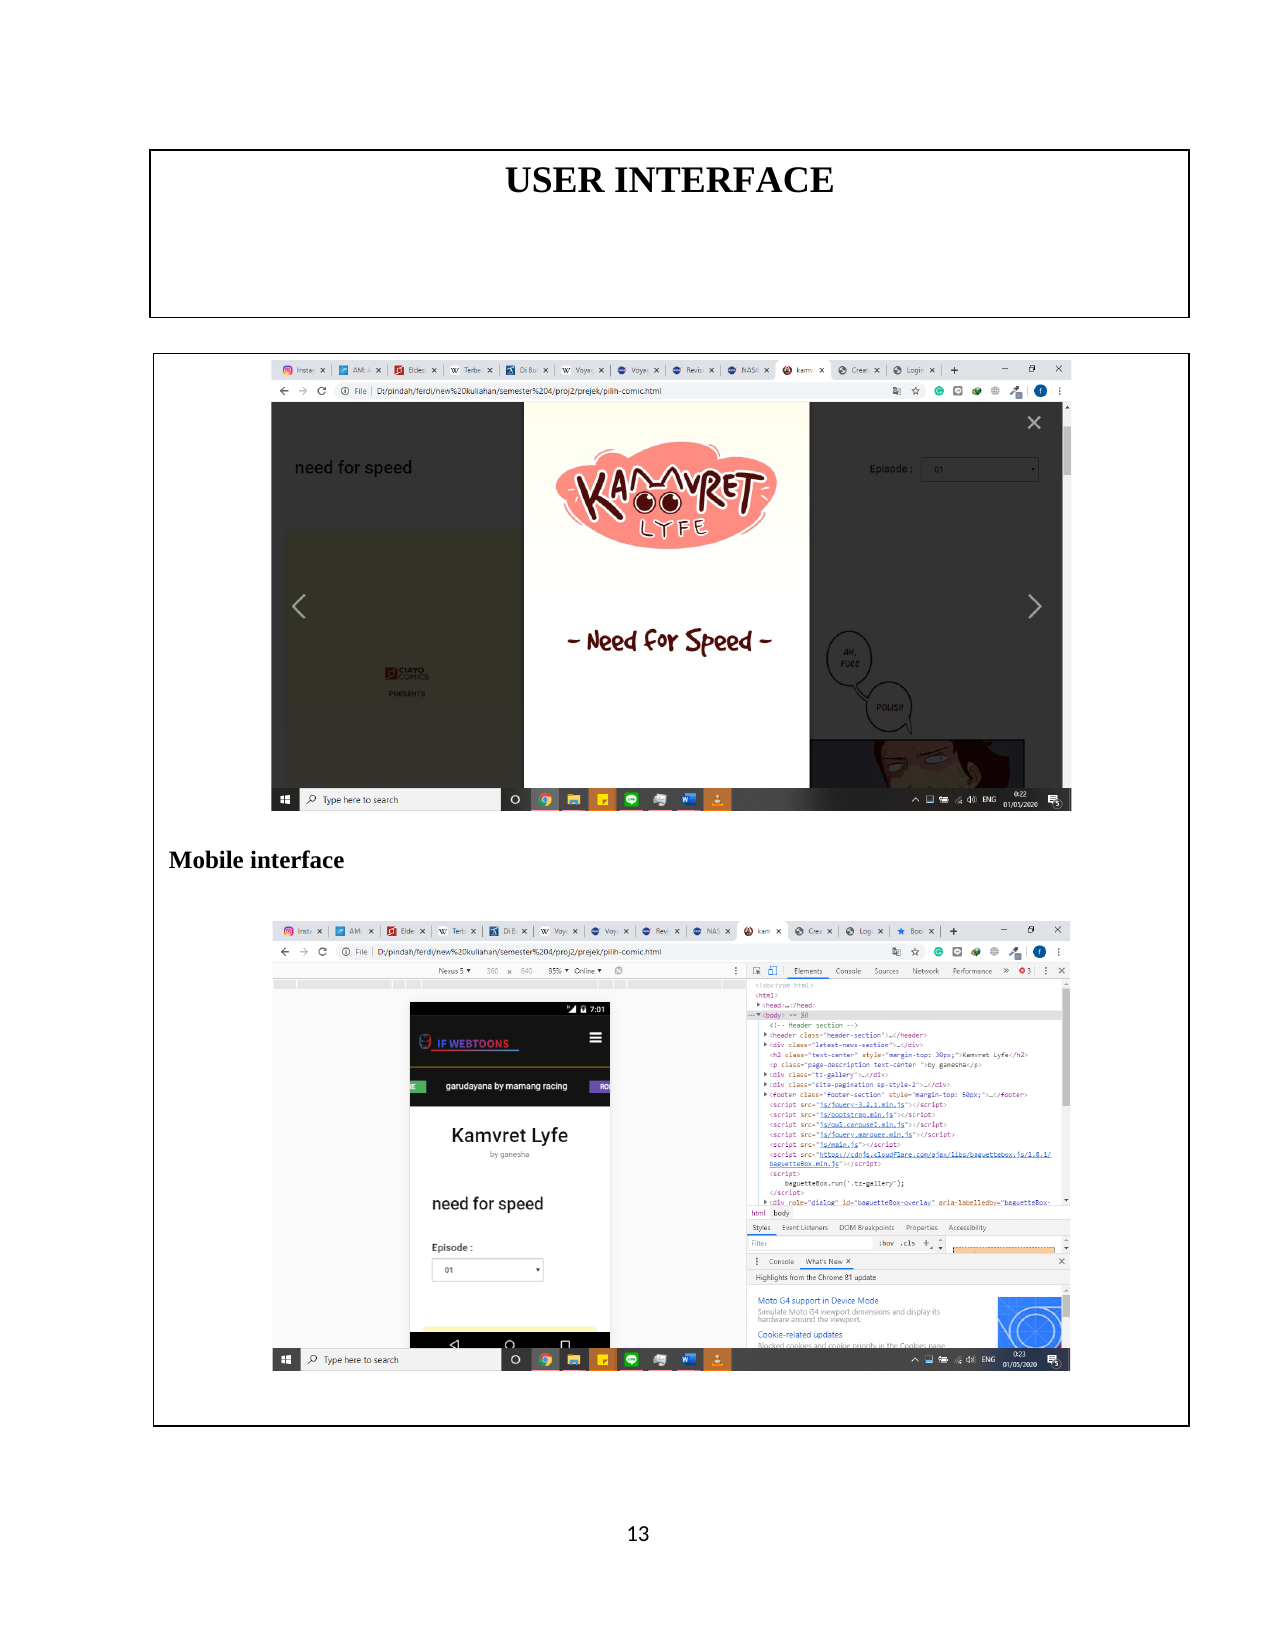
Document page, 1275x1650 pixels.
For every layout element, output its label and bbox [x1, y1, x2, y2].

picture [271, 360, 1072, 811]
picture [272, 921, 1071, 1371]
